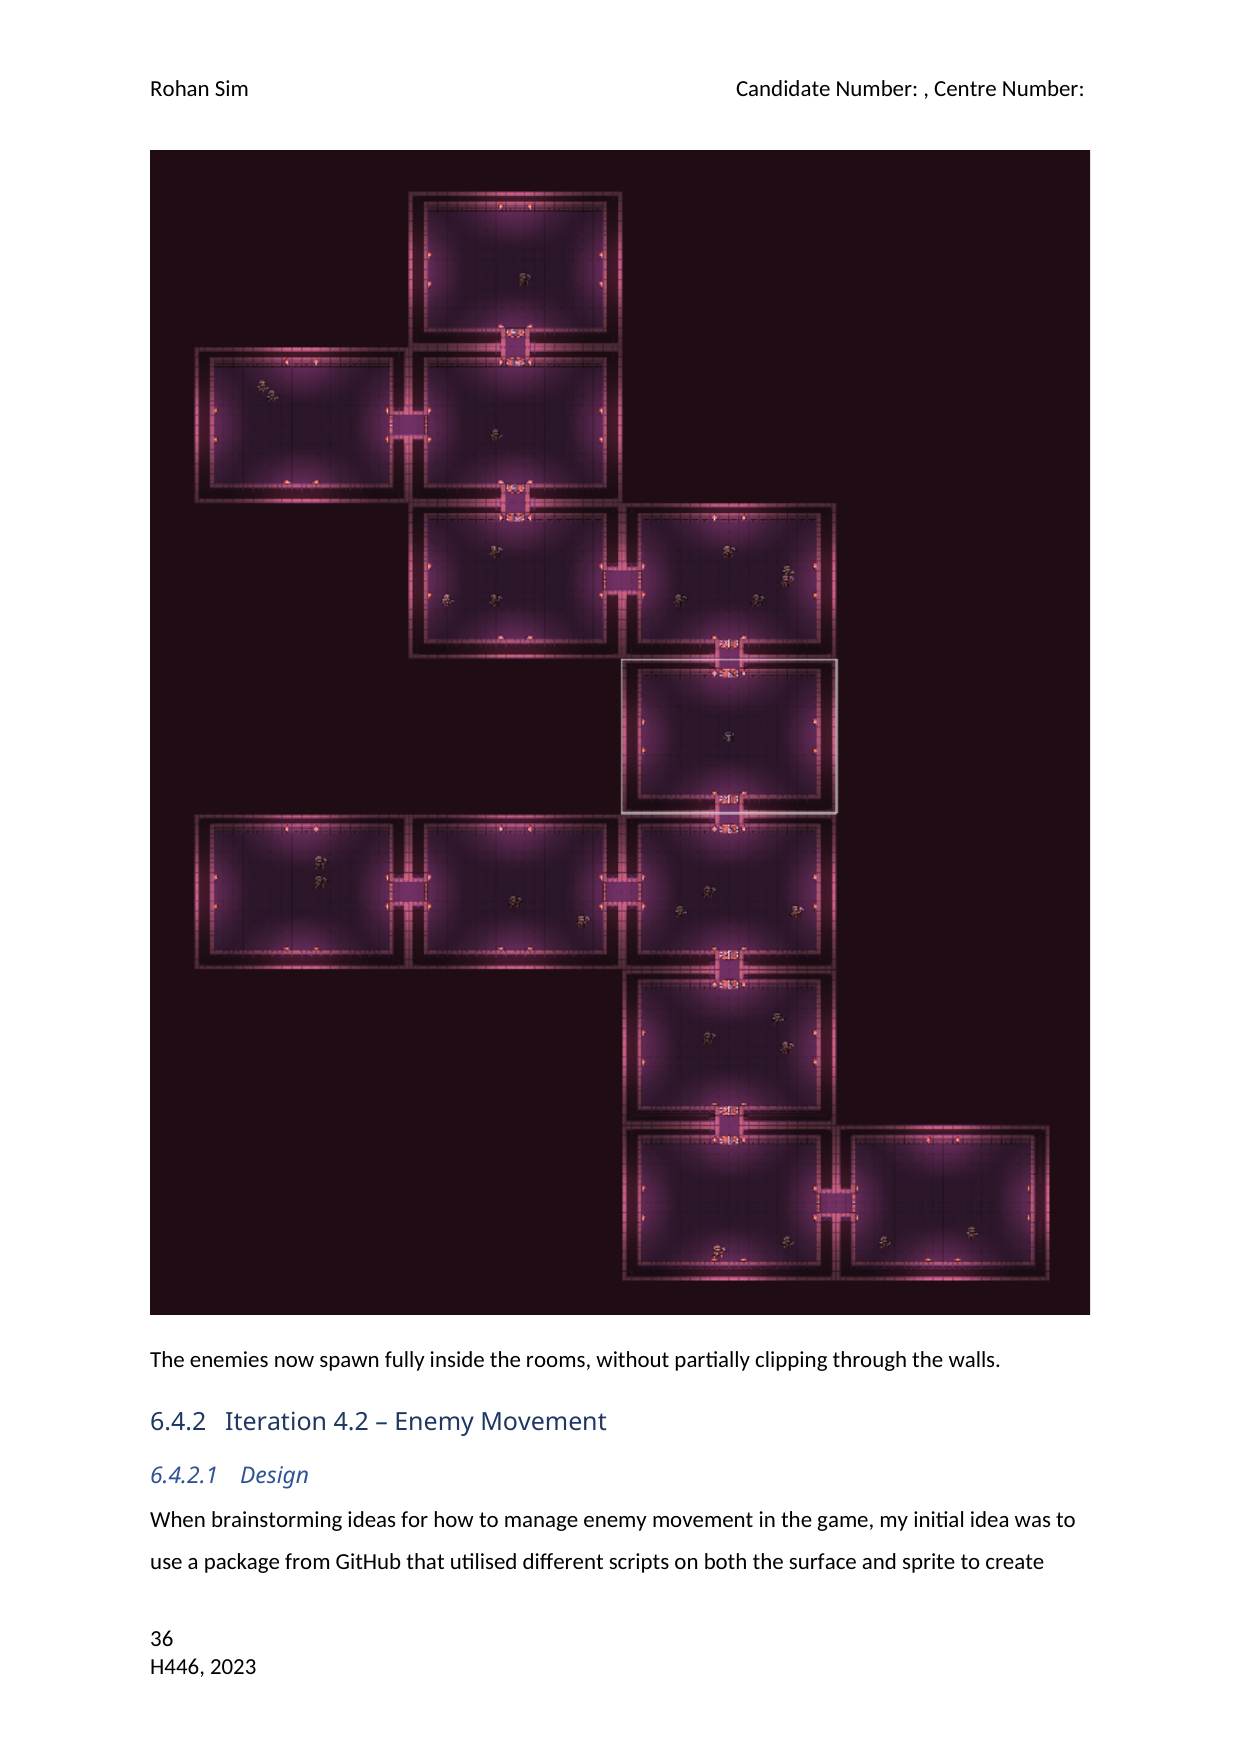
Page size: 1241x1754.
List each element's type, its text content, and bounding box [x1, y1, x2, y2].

text The enemies now spawn fully inside the rooms, without partially clipping through the walls. [150, 1345, 1090, 1373]
subtitle Iteration 4.2 – Enemy Movement [150, 1403, 1090, 1437]
picture [150, 150, 1091, 1315]
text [150, 1506, 1090, 1576]
subtitle Design [150, 1459, 1090, 1490]
